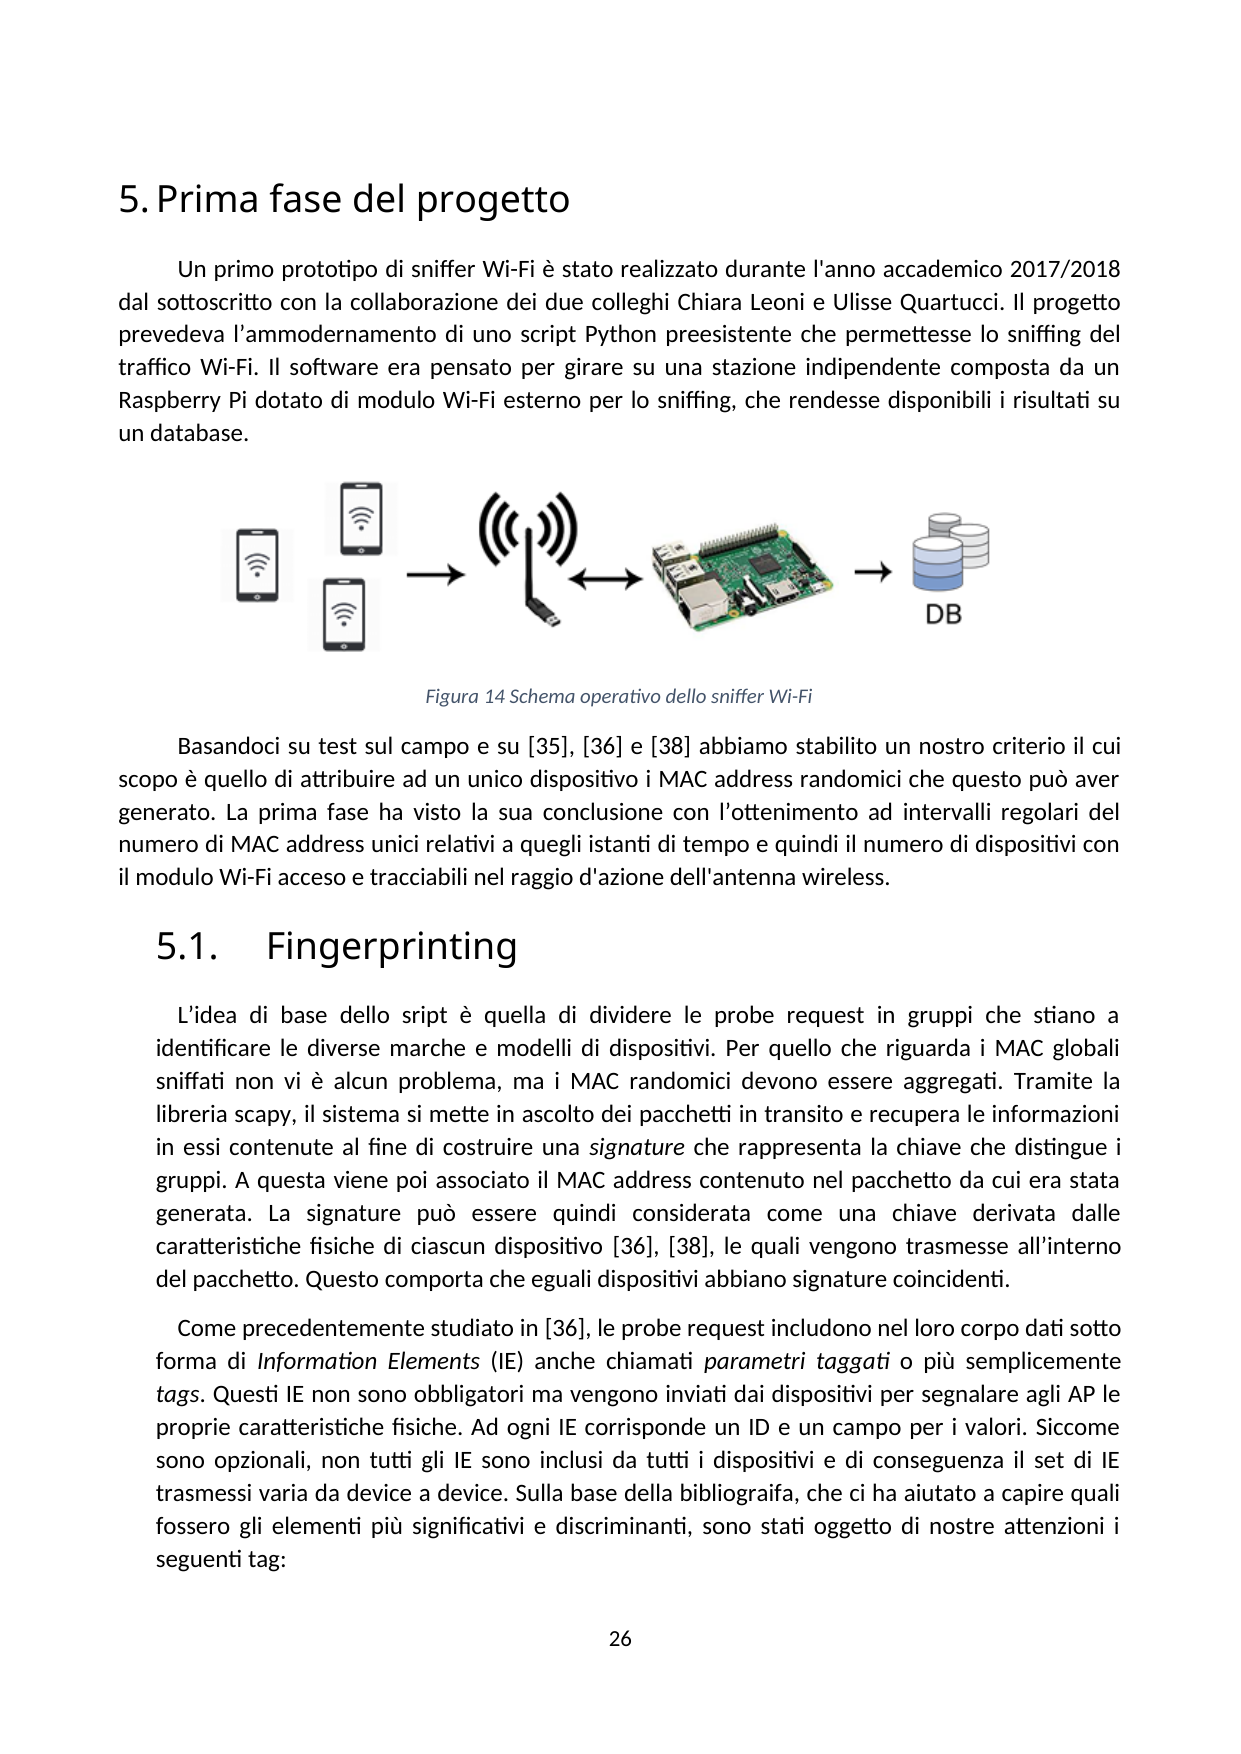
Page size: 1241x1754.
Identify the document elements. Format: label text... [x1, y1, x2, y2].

list Prima fase del progetto [118, 173, 1122, 224]
text Basandoci su test sul campo e su, e abbiamo stabilito un nostro criterio il cui scopo è quello di attribuire ad un unico dispositivo i MAC address randomici che questo può aver generato. La prima fase ha visto la sua conclusione con l’ottenimento ad intervalli regolari del numero di MAC address unici relativi a quegli istanti di tempo e quindi il numero di dispositivi con il modulo Wi-Fi acceso e tracciabili nel raggio d'azione dell'antenna wireless. [118, 730, 1122, 892]
list Fingerprinting [156, 919, 1122, 970]
text Un primo prototipo di sniffer Wi-Fi è stato realizzato durante l'anno accademico 2017/2018 dal sottoscritto con la collaborazione dei due colleghi Chiara Leoni e Ulisse Quartucci. Il progetto prevedeva l’ammodernamento di uno script Python preesistente che permettesse lo sniffing del traffico Wi-Fi. Il software era pensato per girare su una stazione indipendente composta da un Raspberry Pi dotato di modulo Wi-Fi esterno per lo sniffing, che rendesse disponibili i risultati su un database. [118, 253, 1122, 448]
text Come precedentemente studiato in , le probe request includono nel loro corpo dati sotto forma di Information Elements (IE) anche chiamati parametri taggati o più semplicemente tags. Questi IE non sono obbligatori ma vengono inviati dai dispositivi per segnalare agli AP le proprie caratteristiche fisiche. Ad ogni IE corrisponde un ID e un campo per i valori. Siccome sono opzionali, non tutti gli IE sono inclusi da tutti i dispositivi e di conseguenza il set di IE trasmessi varia da device a device. Sulla base della bibliograifa, che ci ha aiutato a capire quali fossero gli elementi più significativi e discriminanti, sono stati oggetto di nostre attenzioni i seguenti tag: [156, 1312, 1122, 1573]
picture [202, 466, 1038, 665]
text L’idea di base dello sript è quella di dividere le probe request in gruppi che stiano a identificare le diverse marche e modelli di dispositivi. Per quello che riguarda i MAC globali sniffati non vi è alcun problema, ma i MAC randomici devono essere aggregati. Tramite la libreria scapy, il sistema si mette in ascolto dei pacchetti in transito e recupera le informazioni in essi contenute al fine di costruire una signature che rappresenta la chiave che distingue i gruppi. A questa viene poi associato il MAC address contenuto nel pacchetto da cui era stata generata. La signature può essere quindi considerata come una chiave derivata dalle caratteristiche fisiche di ciascun dispositivo , , le quali vengono trasmesse all’interno del pacchetto. Questo comporta che eguali dispositivi abbiano signature coincidenti. [156, 999, 1122, 1293]
text Figura 14 Schema operativo dello sniffer Wi-Fi [118, 683, 1122, 709]
